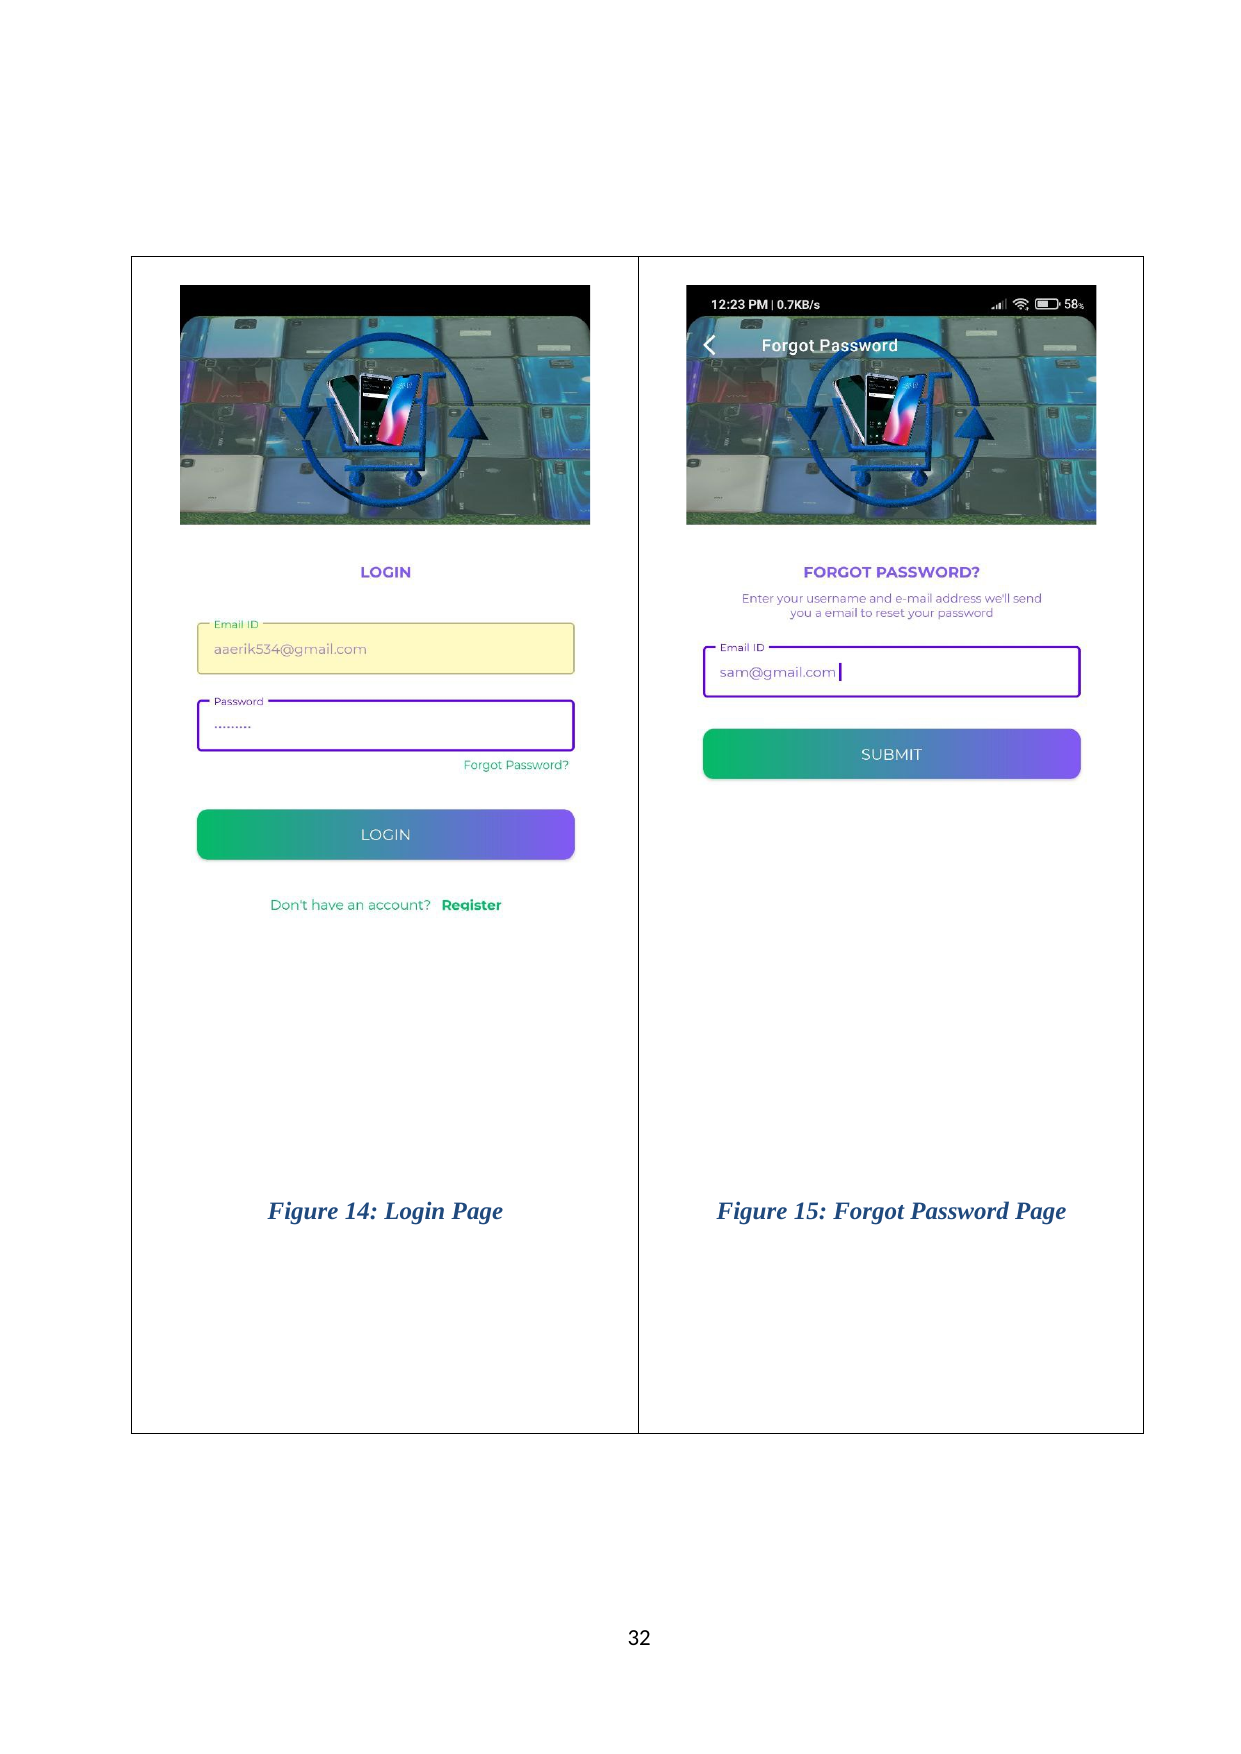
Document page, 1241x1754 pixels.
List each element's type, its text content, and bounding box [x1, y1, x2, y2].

table_header Figure 14: Login Page [132, 257, 638, 1432]
picture [686, 285, 1097, 1173]
table_header Figure 15: Forgot Password Page [639, 257, 1143, 1432]
picture [180, 285, 590, 1173]
